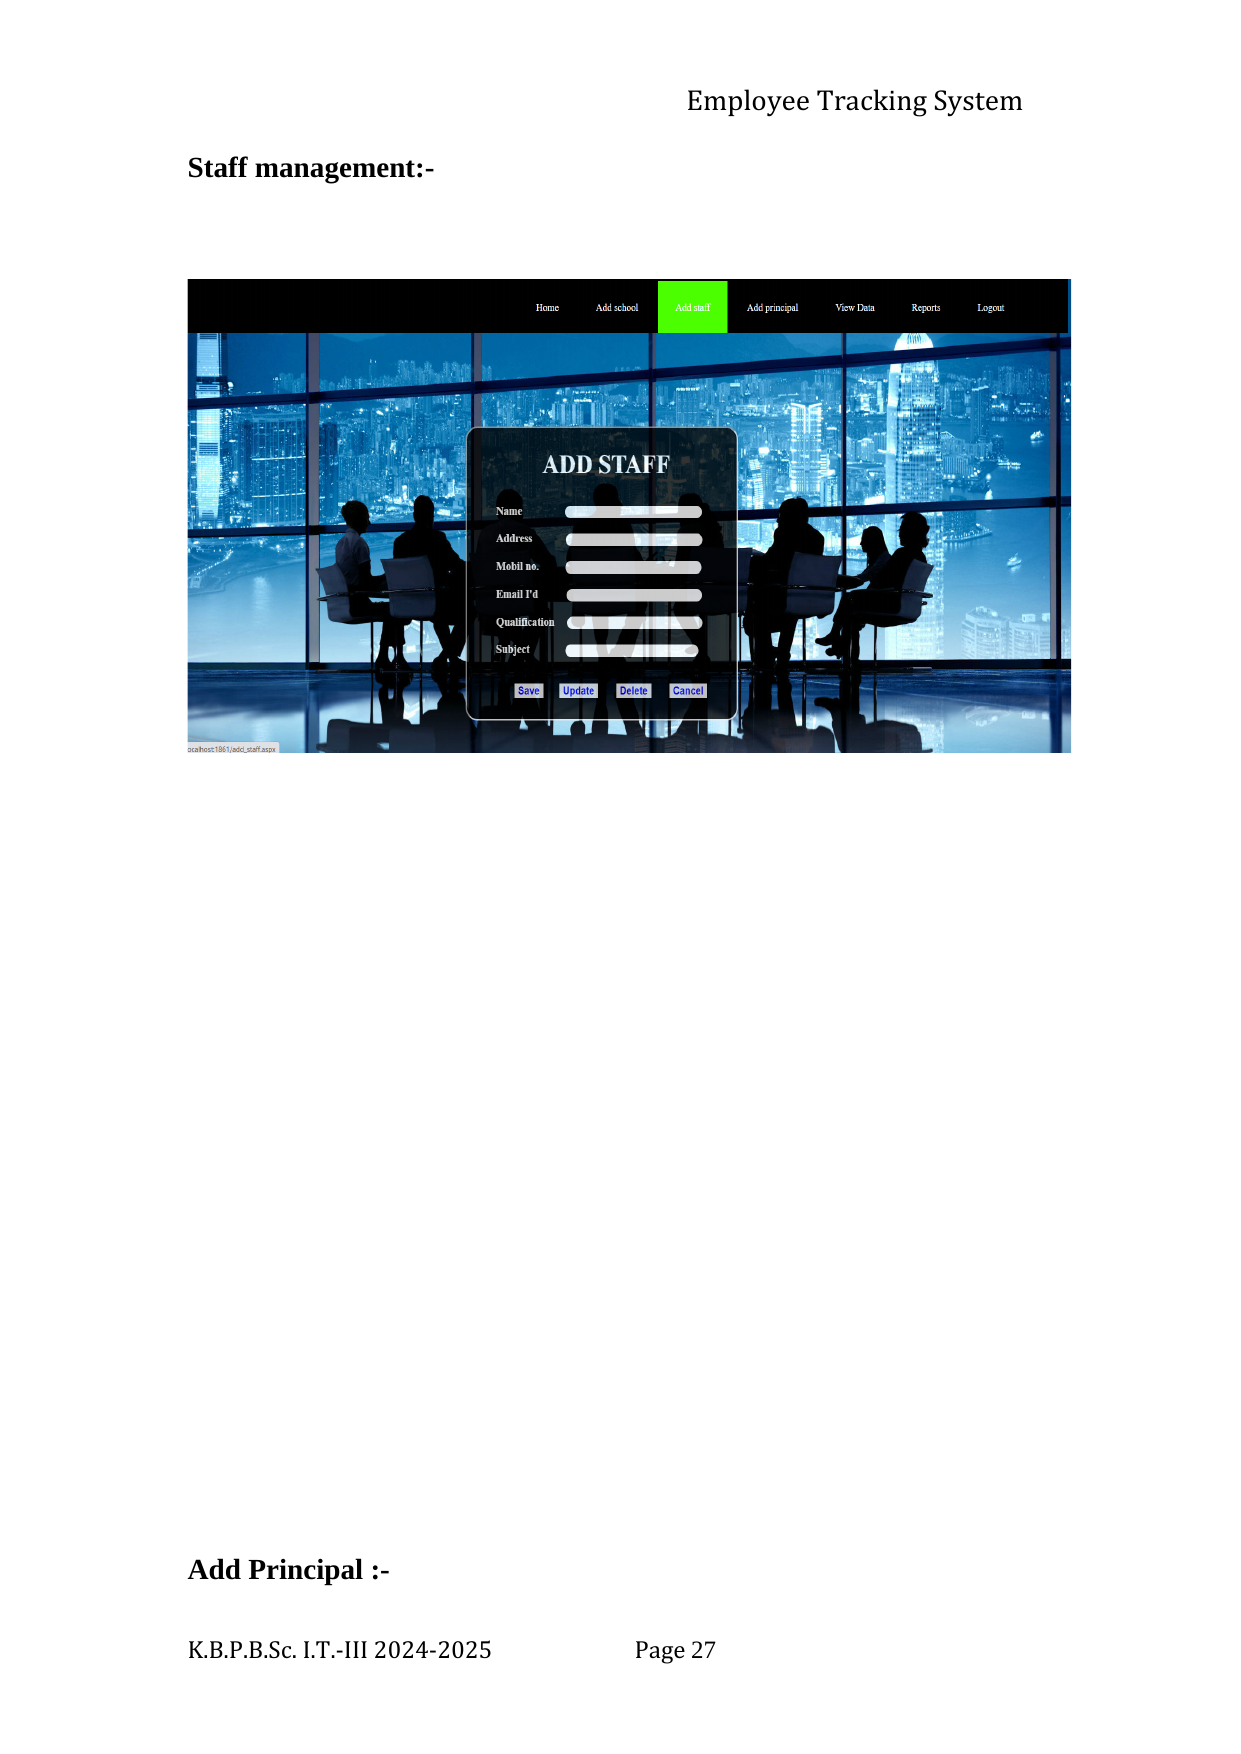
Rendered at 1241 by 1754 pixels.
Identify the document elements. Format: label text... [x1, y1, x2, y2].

text Staff management:- [187, 150, 1090, 183]
text Add Principal :- [187, 1552, 1090, 1586]
picture [187, 279, 1072, 753]
